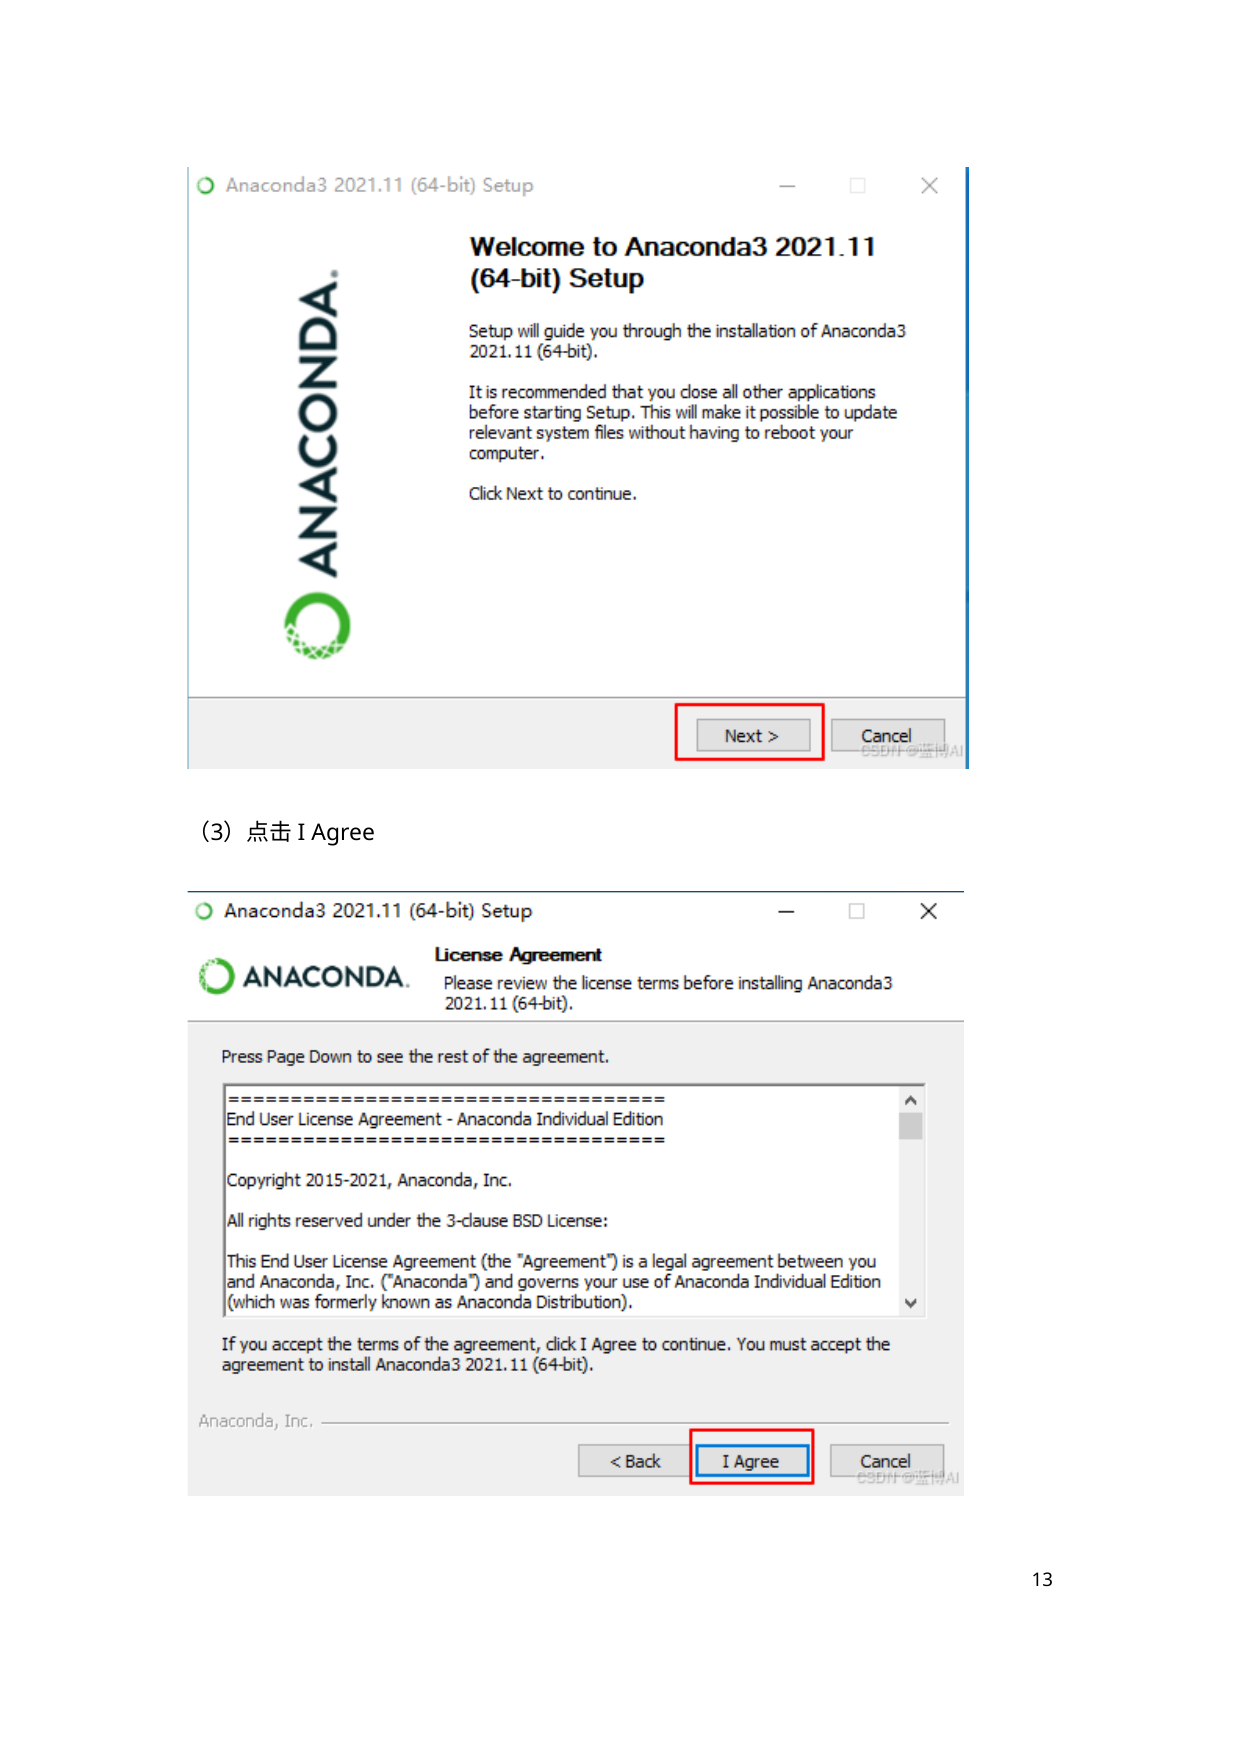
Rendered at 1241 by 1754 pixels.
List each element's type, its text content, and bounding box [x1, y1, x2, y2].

text （3）点击 I Agree [187, 798, 1053, 863]
picture [187, 167, 969, 769]
picture [187, 891, 964, 1496]
